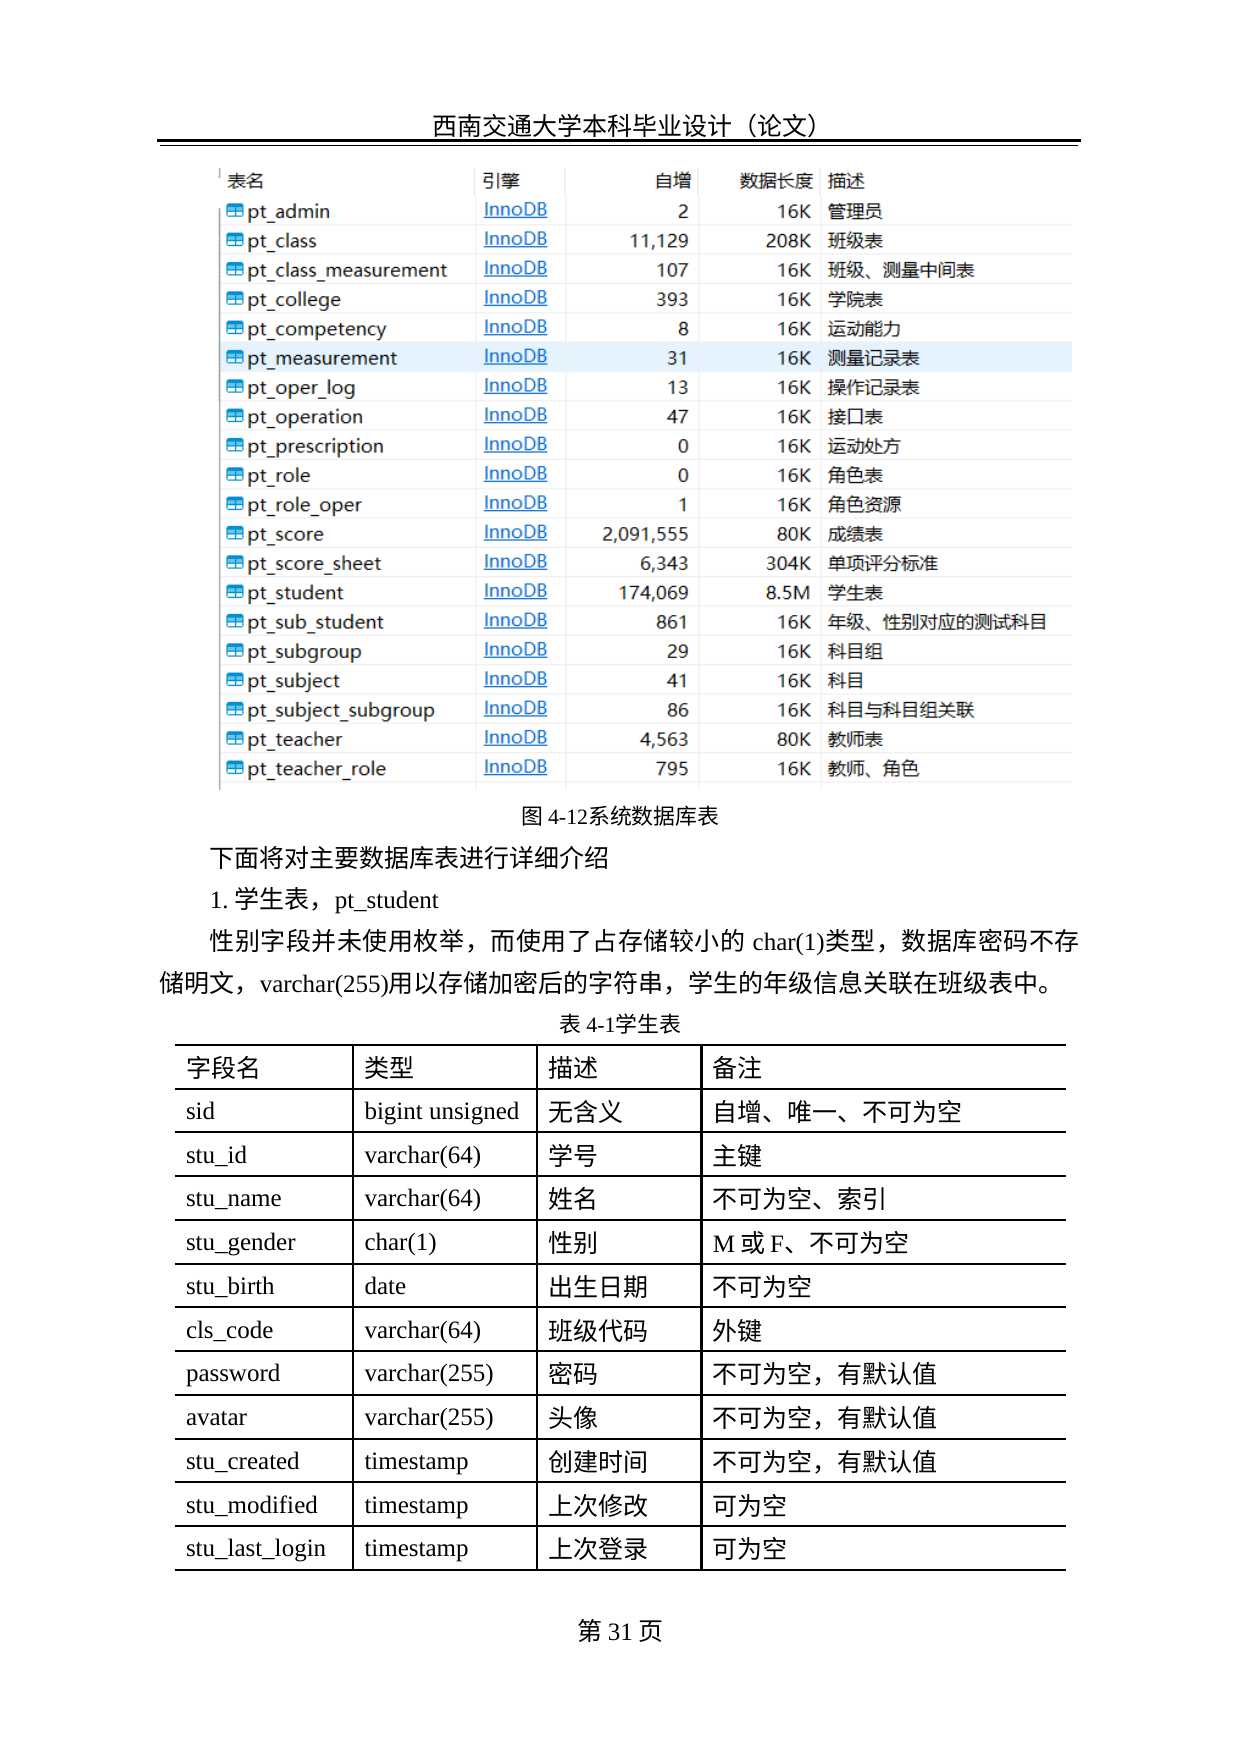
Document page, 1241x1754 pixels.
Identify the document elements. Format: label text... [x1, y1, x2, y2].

table_cell stu_name [175, 1177, 352, 1219]
table_cell 可为空 [703, 1527, 1066, 1569]
table_cell stu_last_login [175, 1527, 352, 1569]
table_cell avatar [175, 1396, 352, 1437]
text 性别字段并未使用枚举，而使用了占存储较小的char(1)类型，数据库密码不存储明文，varchar(255)用以存储加密后的字符串，学生的年级信息关联在班级表中。 [159, 919, 1081, 1002]
table_cell M或F、不可为空 [703, 1221, 1066, 1262]
table_cell stu_id [175, 1133, 352, 1175]
table_cell 不可为空 [703, 1265, 1066, 1306]
table_cell 不可为空，有默认值 [703, 1352, 1066, 1394]
table_cell varchar(64) [354, 1177, 536, 1219]
table_cell 不可为空、索引 [703, 1177, 1066, 1219]
table_cell 班级代码 [538, 1308, 700, 1350]
table_header 类型 [354, 1046, 536, 1087]
table_cell 不可为空，有默认值 [703, 1396, 1066, 1437]
table_cell timestamp [354, 1483, 536, 1525]
table_cell varchar(255) [354, 1396, 536, 1437]
table_cell char(1) [354, 1221, 536, 1262]
table_cell 无含义 [538, 1090, 700, 1131]
table_cell 可为空 [703, 1483, 1066, 1525]
text 表 4-1学生表 [159, 1002, 1081, 1044]
table_header 备注 [703, 1046, 1066, 1087]
table_cell varchar(64) [354, 1308, 536, 1350]
table_cell password [175, 1352, 352, 1394]
table_cell timestamp [354, 1527, 536, 1569]
table_cell cls_code [175, 1308, 352, 1350]
table_cell 性别 [538, 1221, 700, 1262]
table_cell 外键 [703, 1308, 1066, 1350]
table_cell 上次修改 [538, 1483, 700, 1525]
table_cell 不可为空，有默认值 [703, 1440, 1066, 1481]
table_cell bigint unsigned [354, 1090, 536, 1131]
table_cell 头像 [538, 1396, 700, 1437]
list 学生表，pt_student [159, 877, 1081, 919]
table_cell stu_birth [175, 1265, 352, 1306]
table_cell date [354, 1265, 536, 1306]
table_cell 学号 [538, 1133, 700, 1175]
table_cell timestamp [354, 1440, 536, 1481]
table_cell sid [175, 1090, 352, 1131]
table_header 描述 [538, 1046, 700, 1087]
table_cell 姓名 [538, 1177, 700, 1219]
table_cell 主键 [703, 1133, 1066, 1175]
table_cell varchar(64) [354, 1133, 536, 1175]
table_cell stu_created [175, 1440, 352, 1481]
table_cell stu_modified [175, 1483, 352, 1525]
table_cell 上次登录 [538, 1527, 700, 1569]
text 下面将对主要数据库表进行详细介绍 [159, 835, 1081, 877]
table_cell varchar(255) [354, 1352, 536, 1394]
table_cell stu_gender [175, 1221, 352, 1262]
table_cell 出生日期 [538, 1265, 700, 1306]
table_cell 密码 [538, 1352, 700, 1394]
table_cell 自增、唯一、不可为空 [703, 1090, 1066, 1131]
table_header 字段名 [175, 1046, 352, 1087]
table_cell 创建时间 [538, 1440, 700, 1481]
picture [218, 168, 1072, 790]
